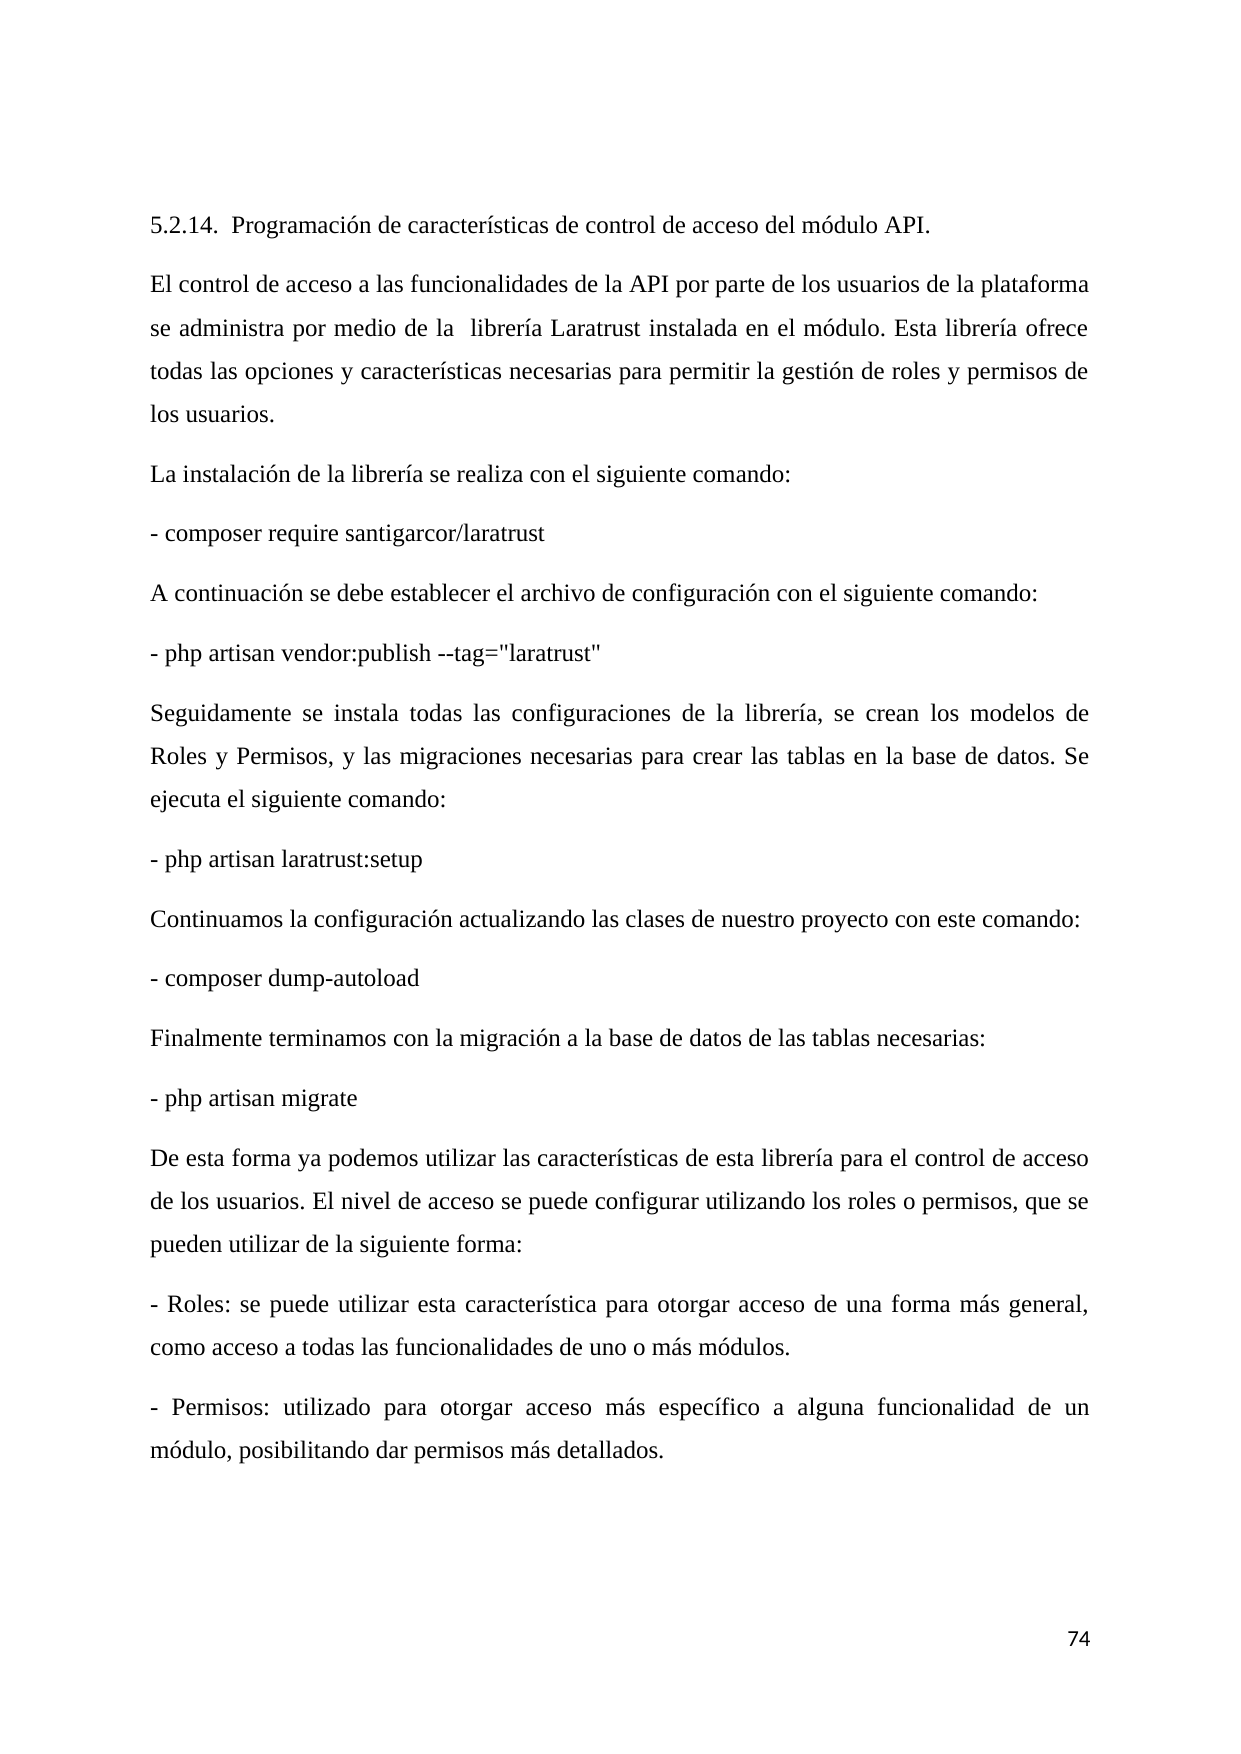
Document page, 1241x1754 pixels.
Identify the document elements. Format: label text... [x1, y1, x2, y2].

text Finalmente terminamos con la migración a la base de datos de las tablas necesarias: [150, 1023, 1090, 1052]
text - Roles: se puede utilizar esta característica para otorgar acceso de una forma más general, como acceso a todas las funcionalidades de uno o más módulos. [150, 1289, 1090, 1361]
text - composer require santigarcor/laratrust [150, 518, 1090, 547]
text Continuamos la configuración actualizando las clases de nuestro proyecto con este comando: [150, 904, 1090, 932]
text - Permisos: utilizado para otorgar acceso más específico a alguna funcionalidad de un módulo, posibilitando dar permisos más detallados. [150, 1392, 1090, 1464]
text 5.2.14. Programación de características de control de acceso del módulo API. [150, 210, 1090, 238]
text - php artisan migrate [150, 1083, 1090, 1112]
text - composer dump-autoload [150, 963, 1090, 992]
text De esta forma ya podemos utilizar las características de esta librería para el control de acceso de los usuarios. El nivel de acceso se puede configurar utilizando los roles o permisos, que se pueden utilizar de la siguiente forma: [150, 1143, 1090, 1258]
text La instalación de la librería se realiza con el siguiente comando: [150, 459, 1090, 487]
text A continuación se debe establecer el archivo de configuración con el siguiente comando: [150, 578, 1090, 607]
text - php artisan vendor:publish --tag="laratrust" [150, 638, 1090, 667]
text - php artisan laratrust:setup [150, 844, 1090, 873]
text Seguidamente se instala todas las configuraciones de la librería, se crean los modelos de Roles y Permisos, y las migraciones necesarias para crear las tablas en la base de datos. Se ejecuta el siguiente comando: [150, 698, 1090, 813]
text El control de acceso a las funcionalidades de la API por parte de los usuarios de la plataforma se administra por medio de la librería Laratrust instalada en el módulo. Esta librería ofrece todas las opciones y características necesarias para permitir la gestión de roles y permisos de los usuarios. [150, 269, 1090, 428]
